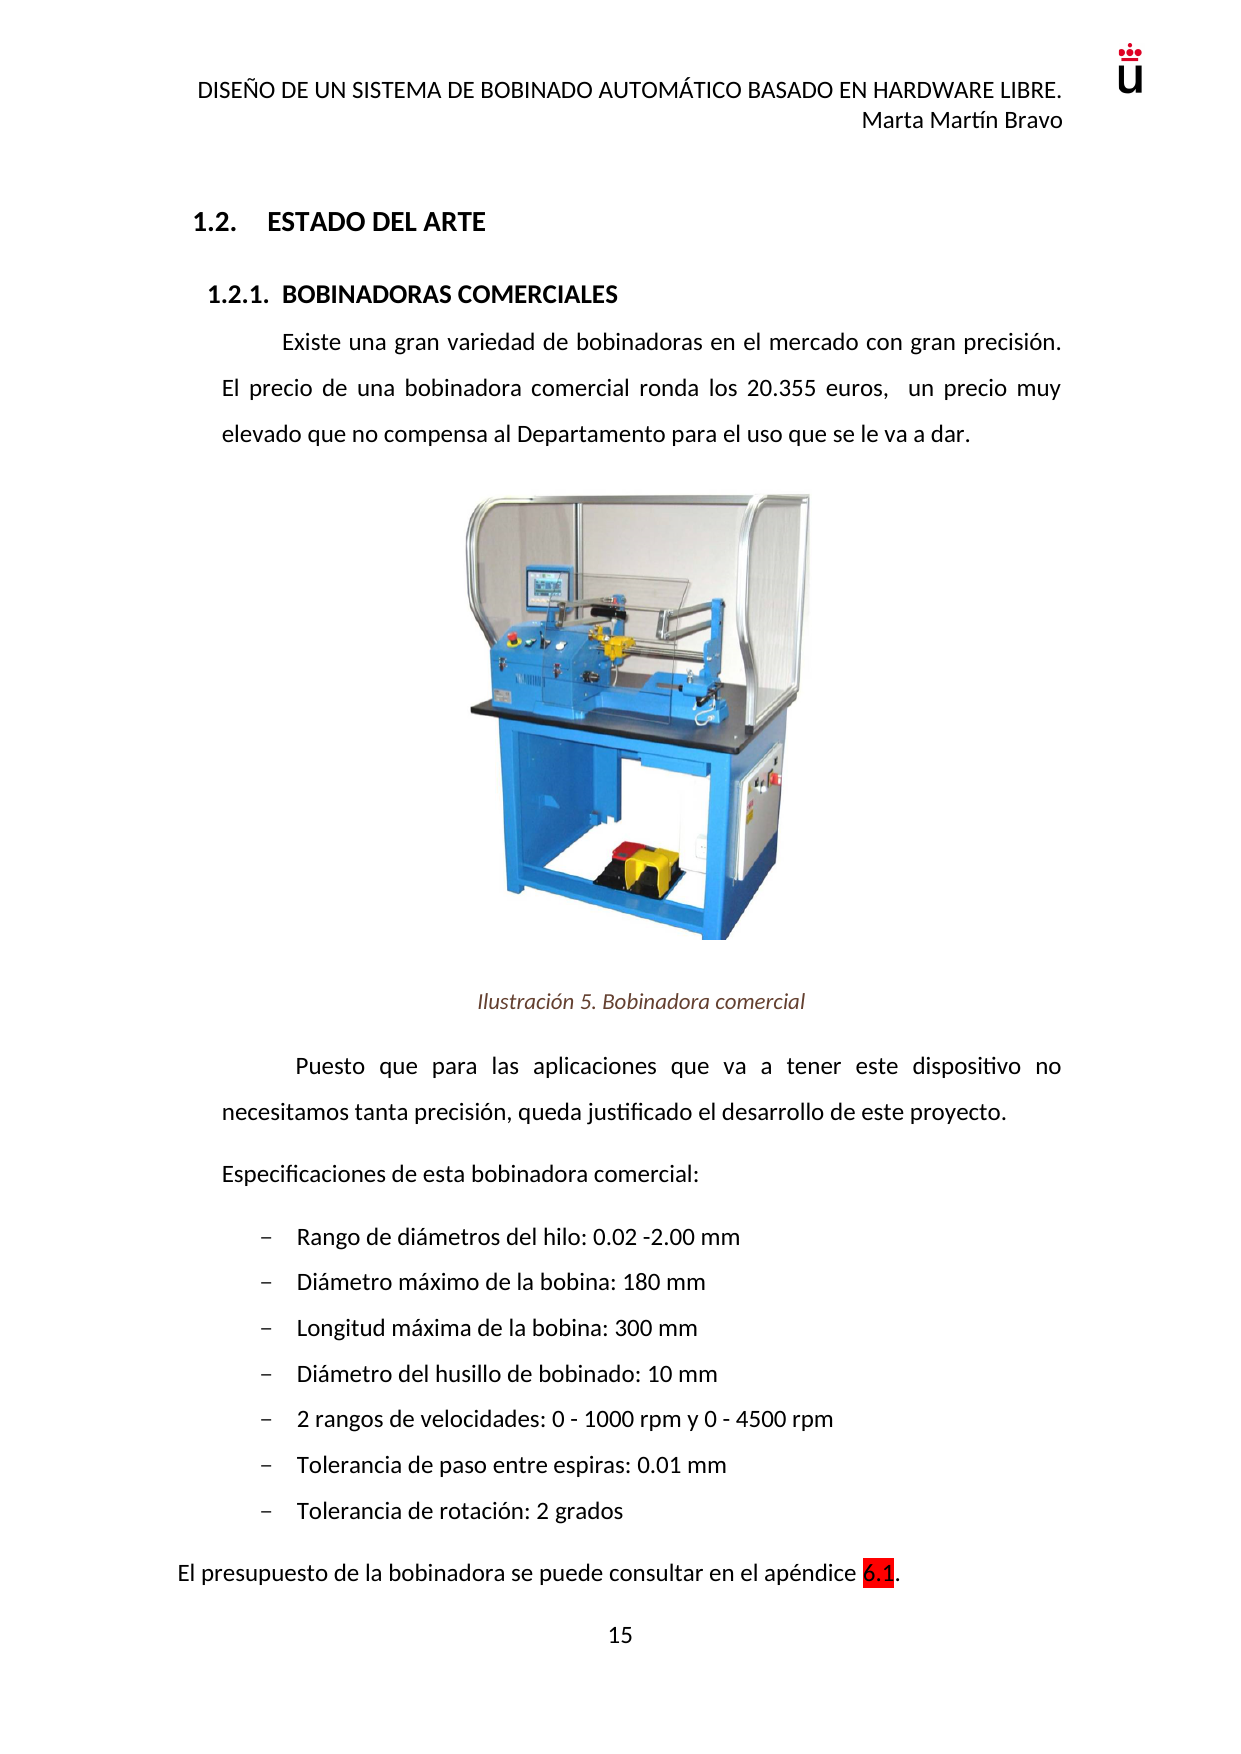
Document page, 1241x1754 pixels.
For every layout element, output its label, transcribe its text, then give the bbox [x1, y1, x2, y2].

subtitle BOBINADORAS COMERCIALES [207, 277, 1063, 310]
list Rango de diámetros del hilo: 0.02 -2.00 mm [259, 1221, 1063, 1251]
list Tolerancia de rotación: 2 grados [259, 1495, 1063, 1526]
list Diámetro máximo de la bobina: 180 mm [259, 1266, 1063, 1297]
text Existe una gran variedad de bobinadoras en el mercado con gran precisión. El precio de una bobinadora comercial ronda los 20.355 euros, un precio muy elevado que no compensa al Departamento para el uso que se le va a dar. [222, 327, 1063, 448]
picture [451, 480, 834, 956]
list 2 rangos de velocidades: 0 - 1000 rpm y 0 - 4500 rpm [259, 1403, 1063, 1434]
text Puesto que para las aplicaciones que va a tener este dispositivo no necesitamos tanta precisión, queda justificado el desarrollo de este proyecto. [222, 1050, 1063, 1126]
text El presupuesto de la bobinadora se puede consultar en el apéndice 6.1. [177, 1557, 1063, 1588]
text Ilustración 5. Bobinadora comercial [222, 987, 1063, 1015]
list Diámetro del husillo de bobinado: 10 mm [259, 1358, 1063, 1388]
list Longitud máxima de la bobina: 300 mm [259, 1312, 1063, 1343]
list Tolerancia de paso entre espiras: 0.01 mm [259, 1449, 1063, 1480]
text Especificaciones de esta bobinadora comercial: [222, 1158, 1063, 1189]
picture [1118, 43, 1146, 95]
subtitle ESTADO DEL ARTE [192, 203, 1063, 238]
